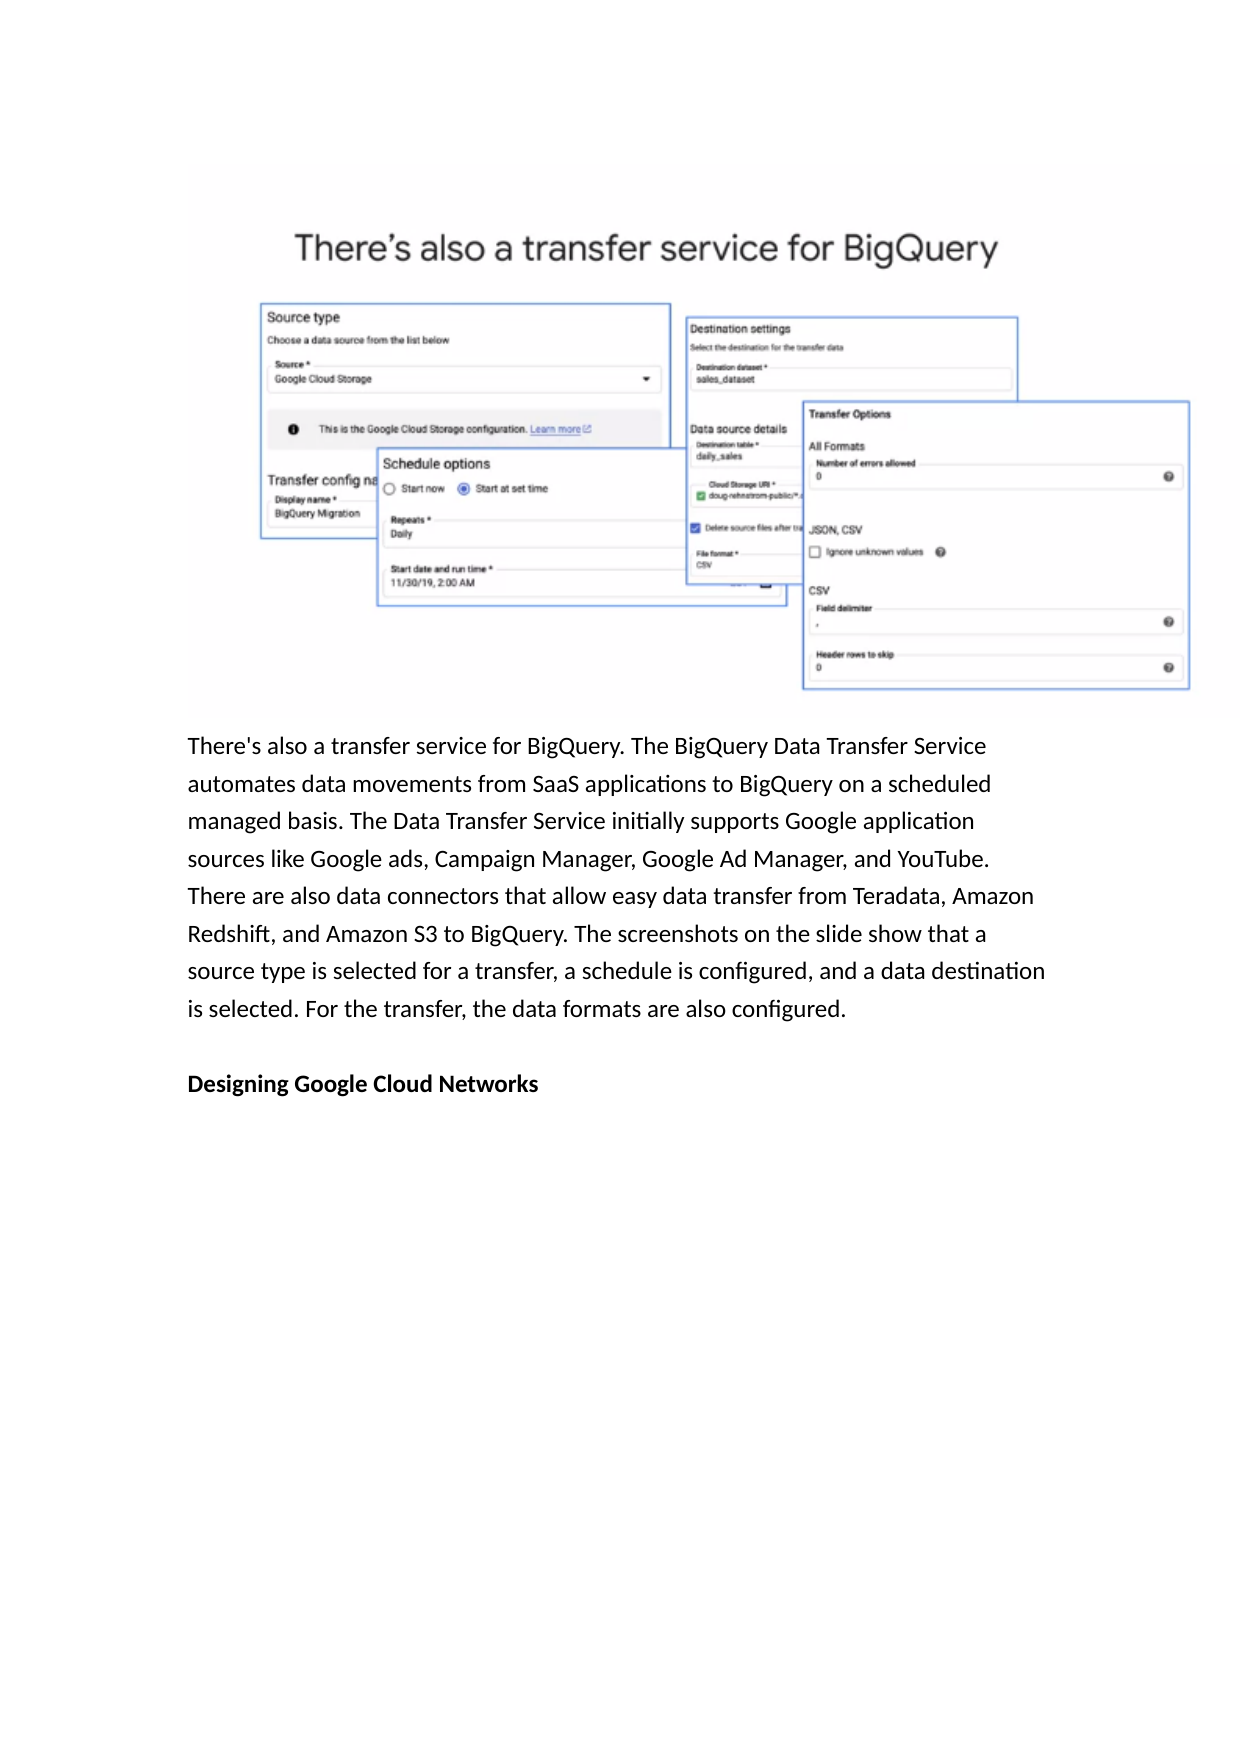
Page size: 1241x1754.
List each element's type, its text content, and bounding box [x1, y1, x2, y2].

picture [187, 164, 1241, 718]
text Designing Google Cloud Networks [187, 1064, 1053, 1102]
text There's also a transfer service for BigQuery. The BigQuery Data Transfer Service automates data movements from SaaS applications to BigQuery on a scheduled managed basis. The Data Transfer Service initially supports Google application sources like Google ads, Campaign Manager, Google Ad Manager, and YouTube. There are also data connectors that allow easy data transfer from Teradata, Amazon Redshift, and Amazon S3 to BigQuery. The screenshots on the slide show that a source type is selected for a transfer, a schedule is configured, and a data destination is selected. For the transfer, the data formats are also configured. [187, 727, 1053, 1027]
